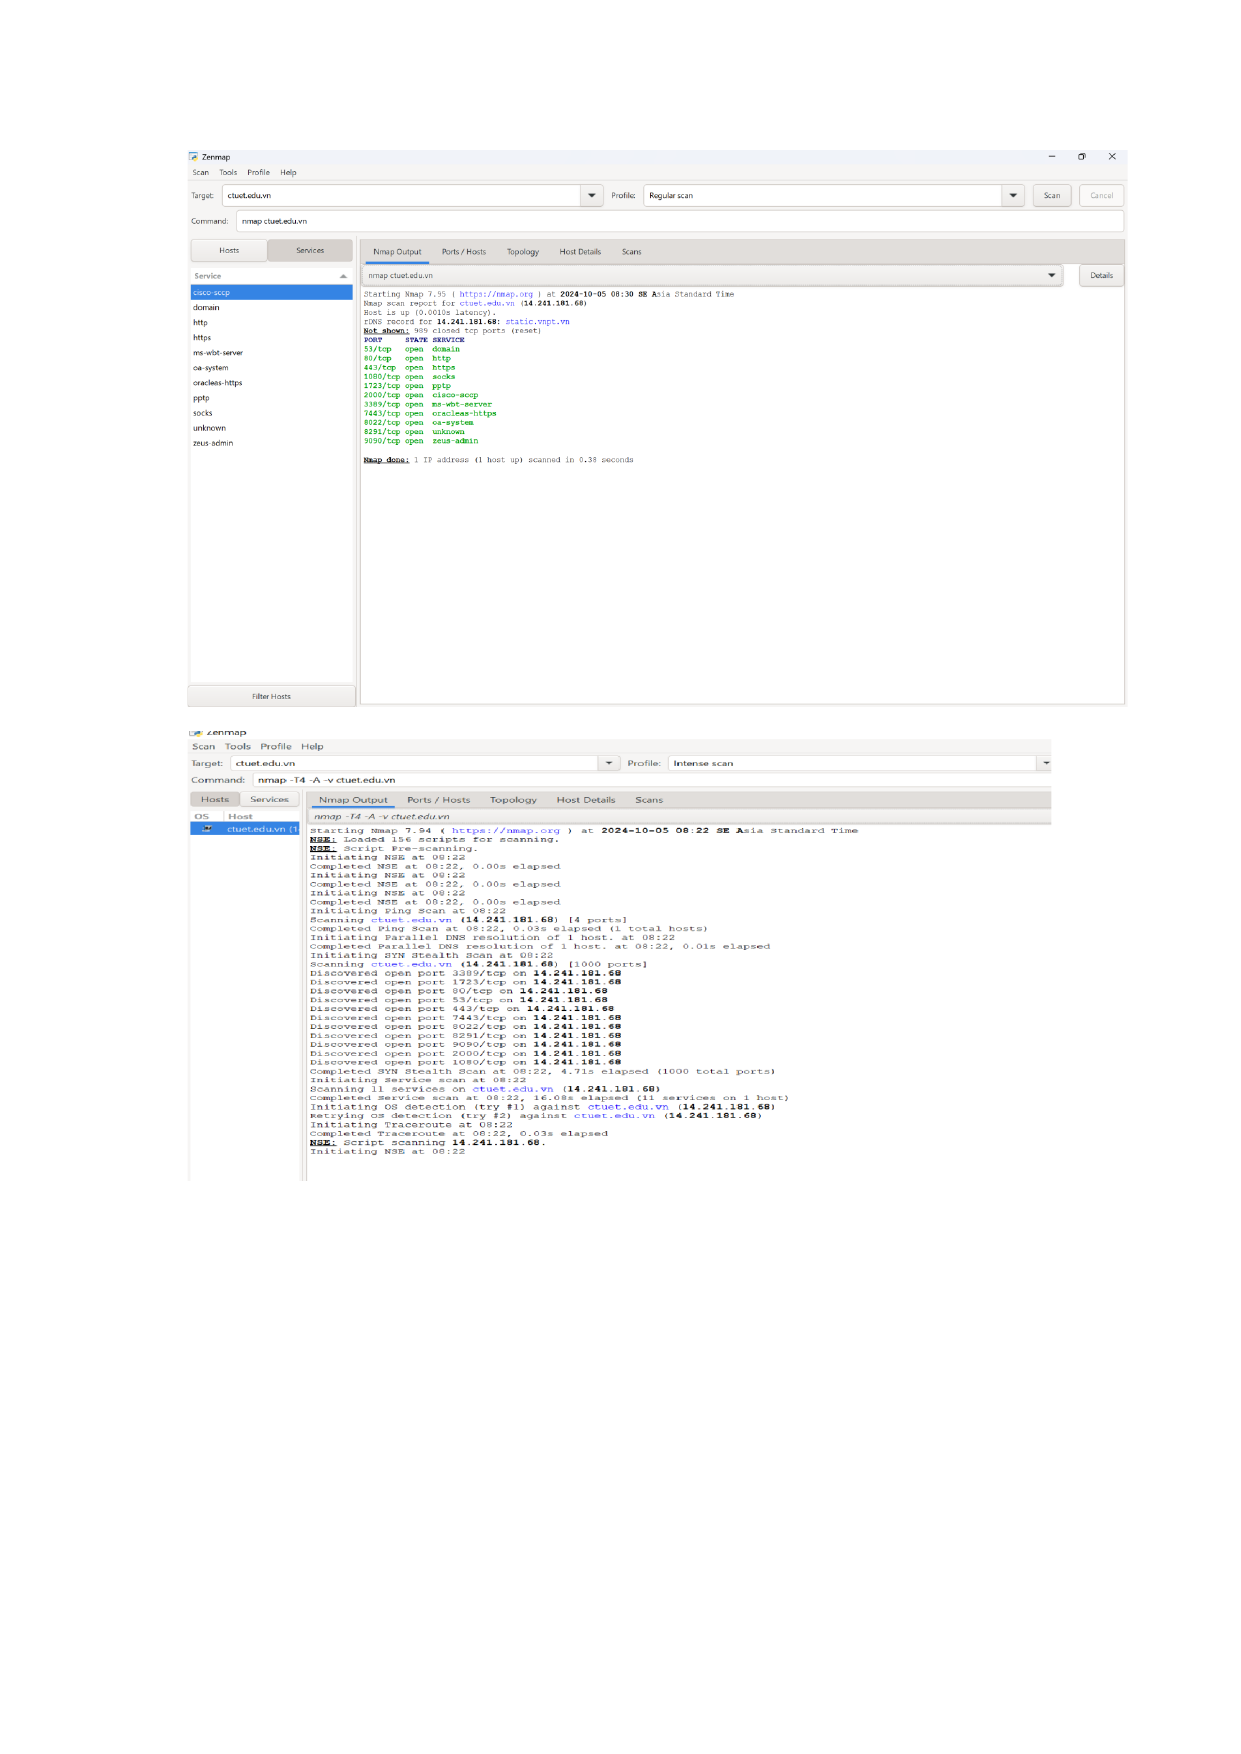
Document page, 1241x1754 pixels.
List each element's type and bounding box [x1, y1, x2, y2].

picture [187, 150, 1128, 707]
picture [187, 731, 1052, 1181]
